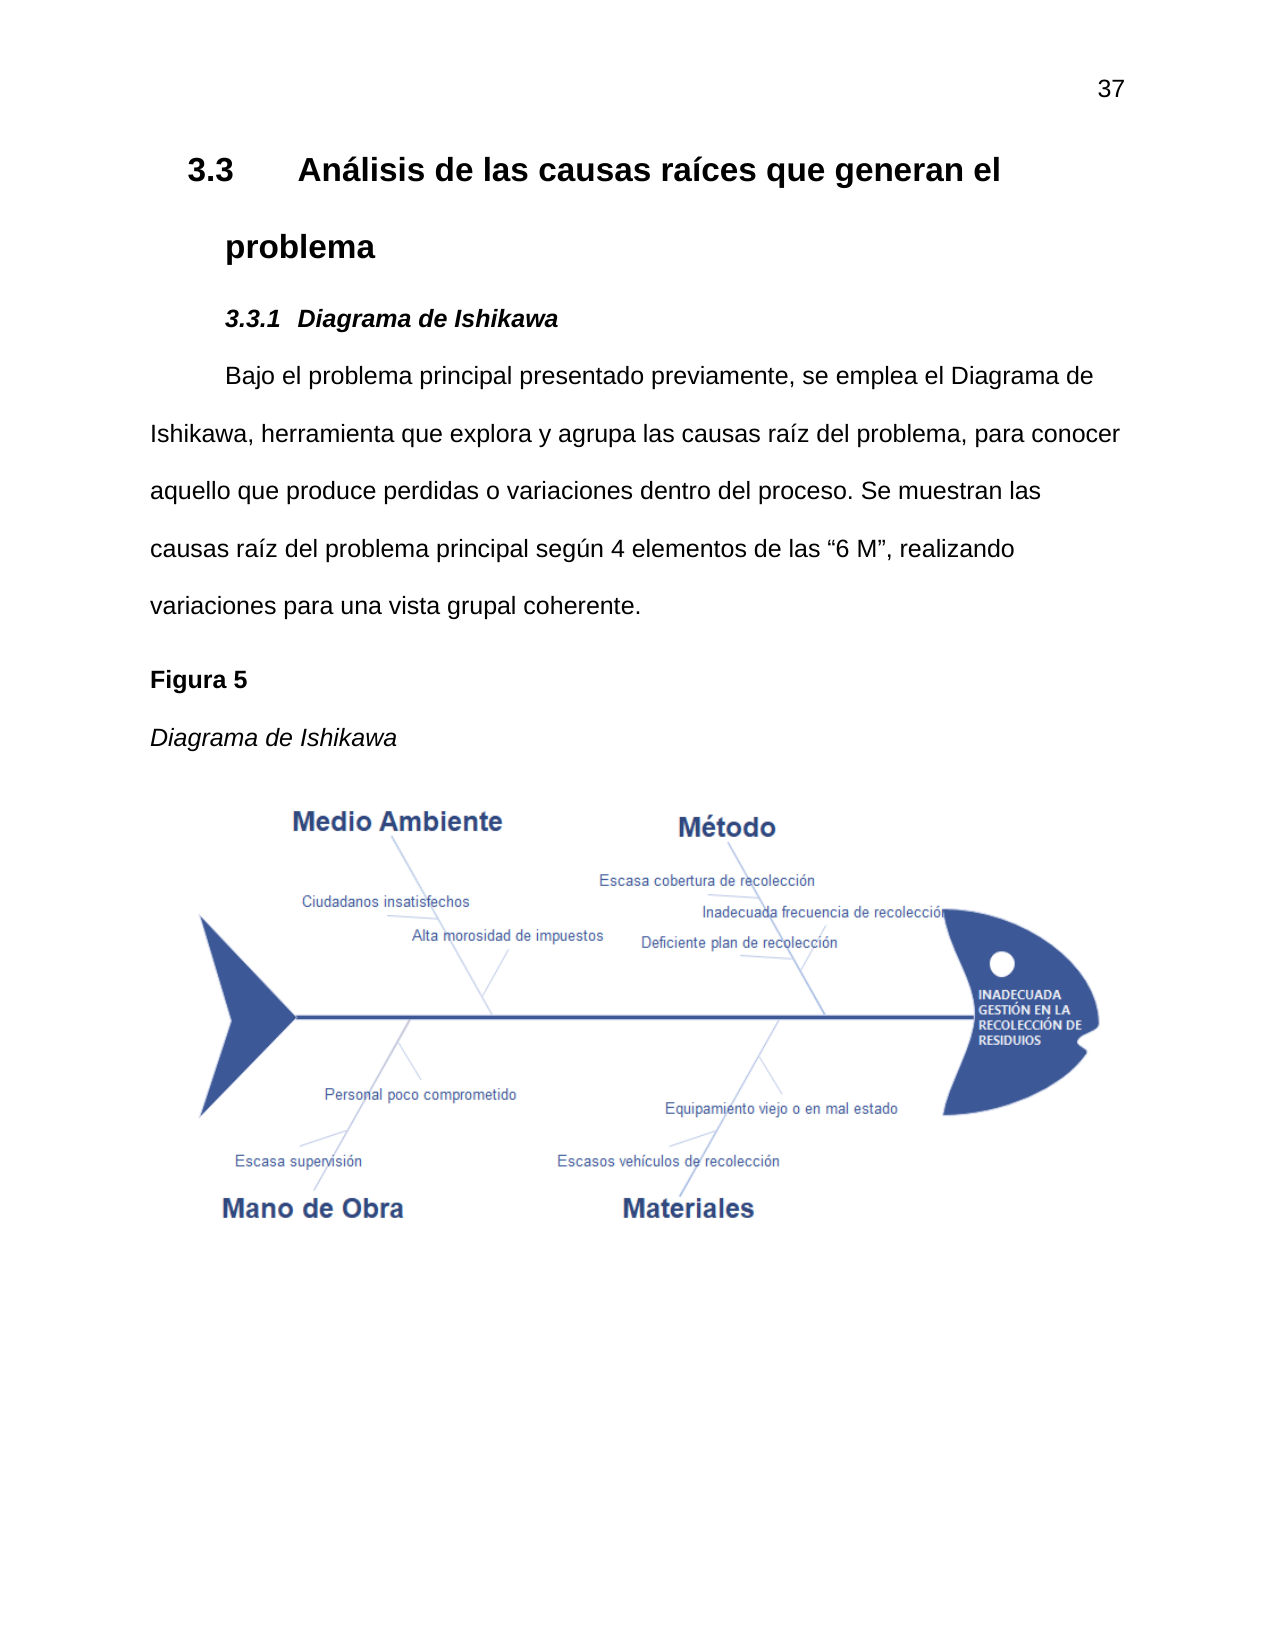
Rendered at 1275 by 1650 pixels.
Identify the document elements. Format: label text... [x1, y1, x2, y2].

subtitle Diagrama de Ishikawa [225, 304, 1125, 332]
text Bajo el problema principal presentado previamente, se emplea el Diagrama de Ishikawa, herramienta que explora y agrupa las causas raíz del problema, para conocer aquello que produce perdidas o variaciones dentro del proceso. Se muestran las causas raíz del problema principal según 4 elementos de las “6 M”, realizando variaciones para una vista grupal coherente. [150, 361, 1125, 620]
subtitle Análisis de las causas raíces que generan el problema [187, 150, 1125, 265]
text Figura 5 Diagrama de Ishikawa [150, 665, 1125, 752]
picture [150, 797, 1126, 1239]
